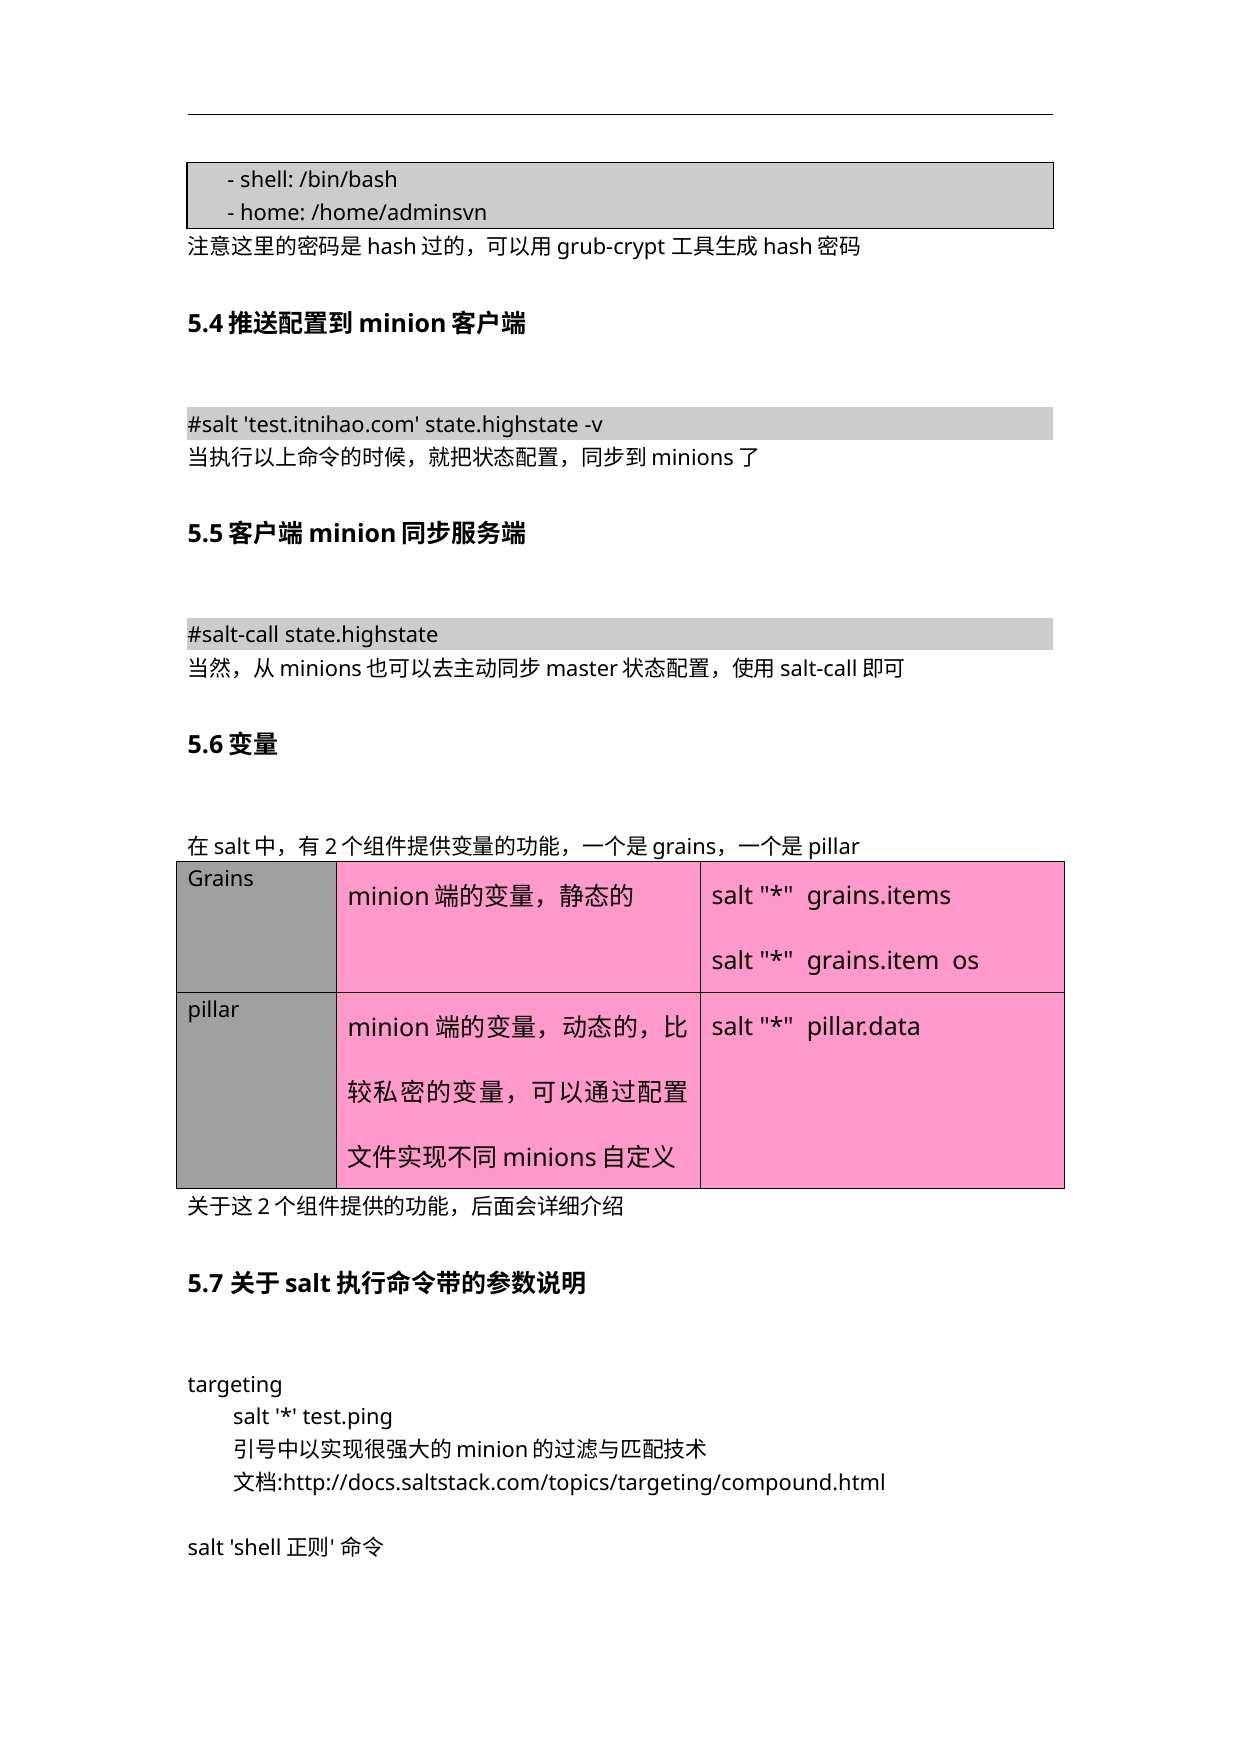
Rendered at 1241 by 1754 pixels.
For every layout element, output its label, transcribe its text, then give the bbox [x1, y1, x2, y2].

subtitle 5.4推送配置到minion客户端 [187, 289, 1053, 354]
text salt 'shell正则' 命令 [187, 1530, 1053, 1562]
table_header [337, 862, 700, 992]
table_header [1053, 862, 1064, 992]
text #salt 'test.itnihao.com' state.highstate -v [187, 407, 1053, 440]
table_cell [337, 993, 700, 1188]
text 文档:http://docs.saltstack.com/topics/targeting/compound.html [187, 1465, 1053, 1497]
text 引号中以实现很强大的minion的过滤与匹配技术 [187, 1432, 1053, 1465]
text #salt-call state.highstate [187, 618, 1053, 650]
text 当执行以上命令的时候，就把状态配置，同步到minions了 [187, 440, 1053, 472]
text - home: /home/adminsvn [188, 194, 1053, 228]
text - shell: /bin/bash [188, 163, 1053, 194]
subtitle 5.7 关于salt执行命令带的参数说明 [187, 1249, 1053, 1314]
text 注意这里的密码是hash过的，可以用grub-crypt 工具生成hash密码 [187, 229, 1053, 262]
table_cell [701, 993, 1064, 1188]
text 在salt中，有2个组件提供变量的功能，一个是grains，一个是pillar [187, 828, 1053, 861]
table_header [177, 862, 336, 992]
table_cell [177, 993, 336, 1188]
subtitle 5.6变量 [187, 710, 1053, 775]
text 当然，从minions也可以去主动同步master状态配置，使用salt-call即可 [187, 650, 1053, 683]
text 关于这2个组件提供的功能，后面会详细介绍 [187, 1189, 1053, 1222]
text targeting [187, 1367, 1053, 1400]
text salt '*' test.ping [187, 1400, 1053, 1432]
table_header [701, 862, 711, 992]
subtitle 5.5客户端minion同步服务端 [187, 499, 1053, 564]
